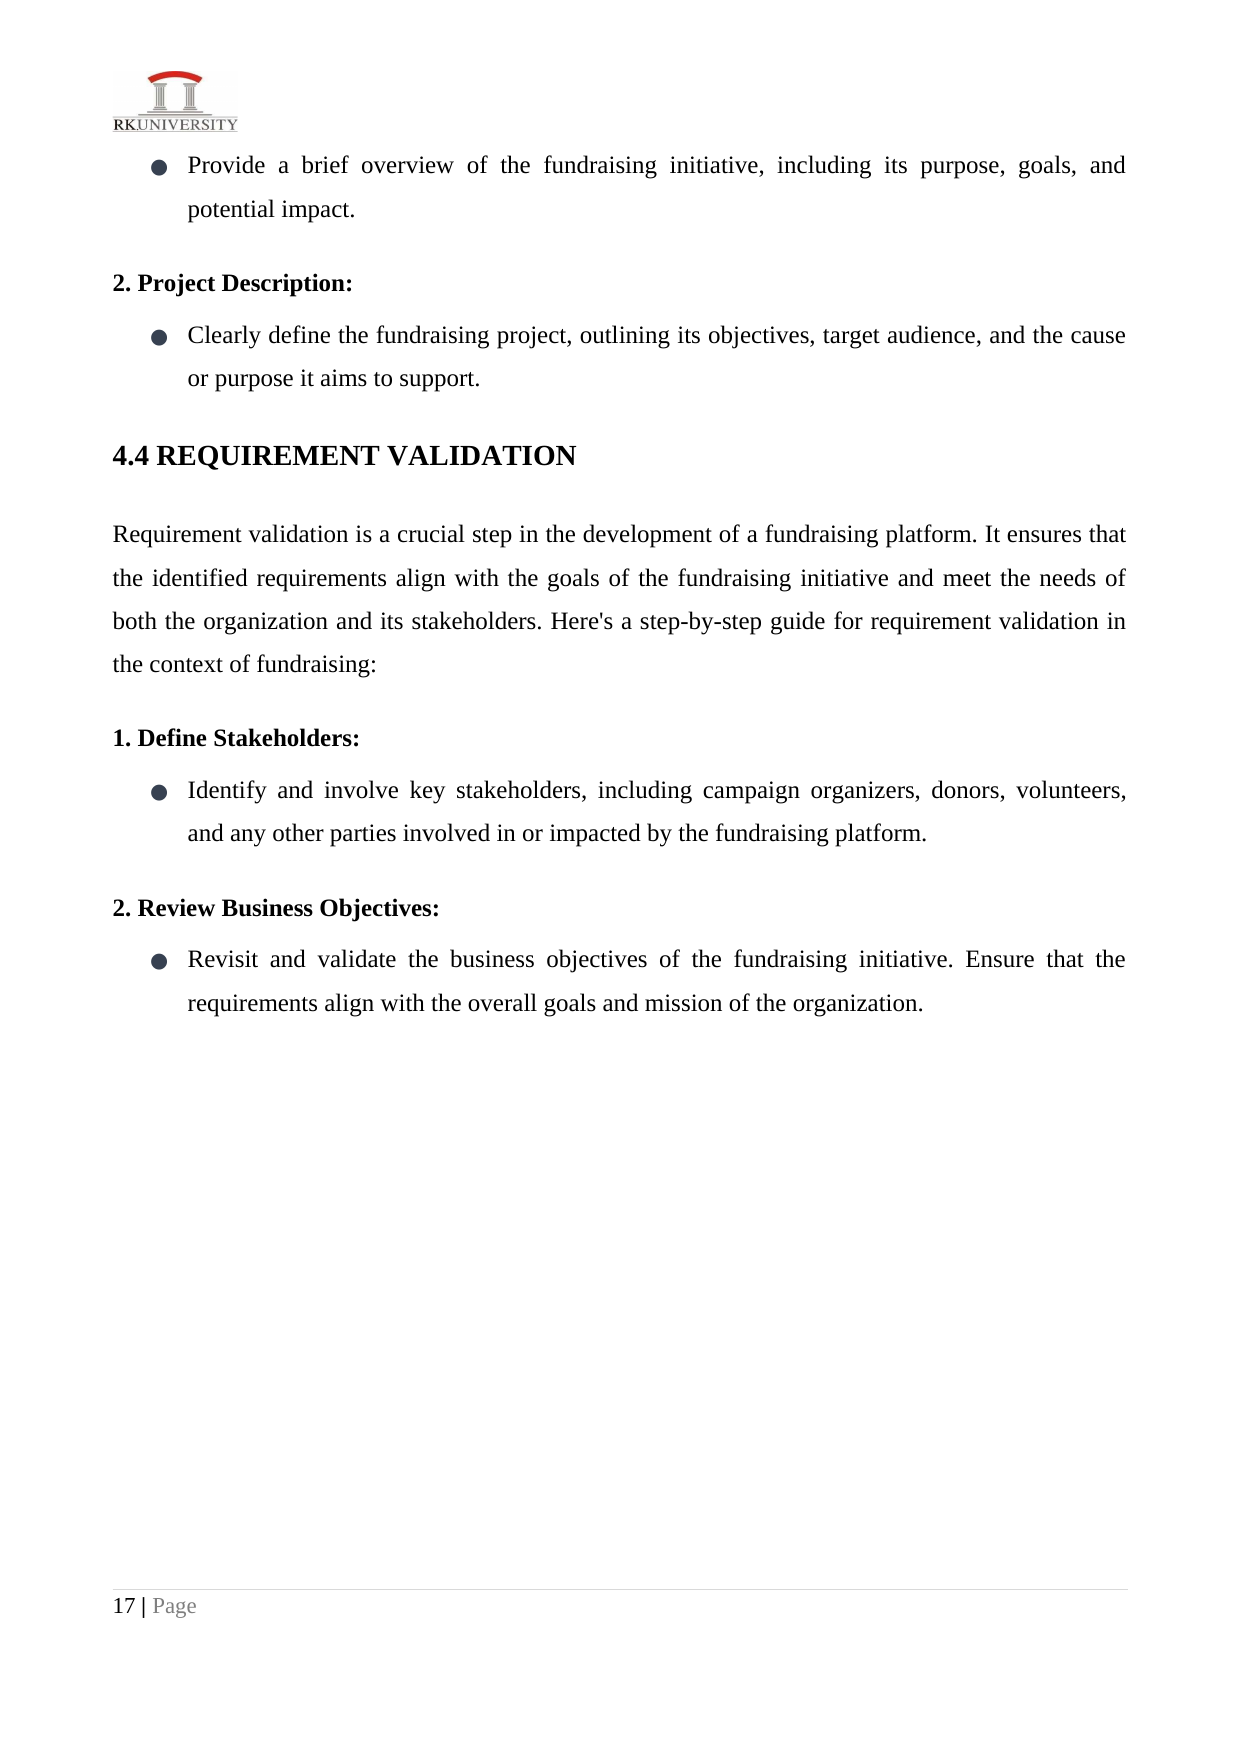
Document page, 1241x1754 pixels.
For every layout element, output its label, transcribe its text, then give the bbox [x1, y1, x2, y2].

list Revisit and validate the business objectives of the fundraising initiative. Ensure that the requirements align with the overall goals and mission of the organization. [150, 944, 1128, 1017]
subtitle 1. Define Stakeholders: [112, 723, 1128, 752]
subtitle 2. Project Description: [112, 268, 1128, 297]
list Clearly define the fundraising project, outlining its objectives, target audience, and the cause or purpose it aims to support. [150, 320, 1128, 392]
list Identify and involve key stakeholders, including campaign organizers, donors, volunteers, and any other parties involved in or impacted by the fundraising platform. [150, 775, 1128, 847]
list Provide a brief overview of the fundraising initiative, including its purpose, goals, and potential impact. [150, 150, 1128, 223]
text 4.4 REQUIREMENT VALIDATION [112, 438, 1128, 471]
subtitle 2. Review Business Objectives: [112, 893, 1128, 922]
text Requirement validation is a crucial step in the development of a fundraising platform. It ensures that the identified requirements align with the goals of the fundraising initiative and meet the needs of both the organization and its stakeholders. Here's a step-by-step guide for requirement validation in the context of fundraising: [112, 519, 1128, 678]
picture [112, 71, 238, 132]
